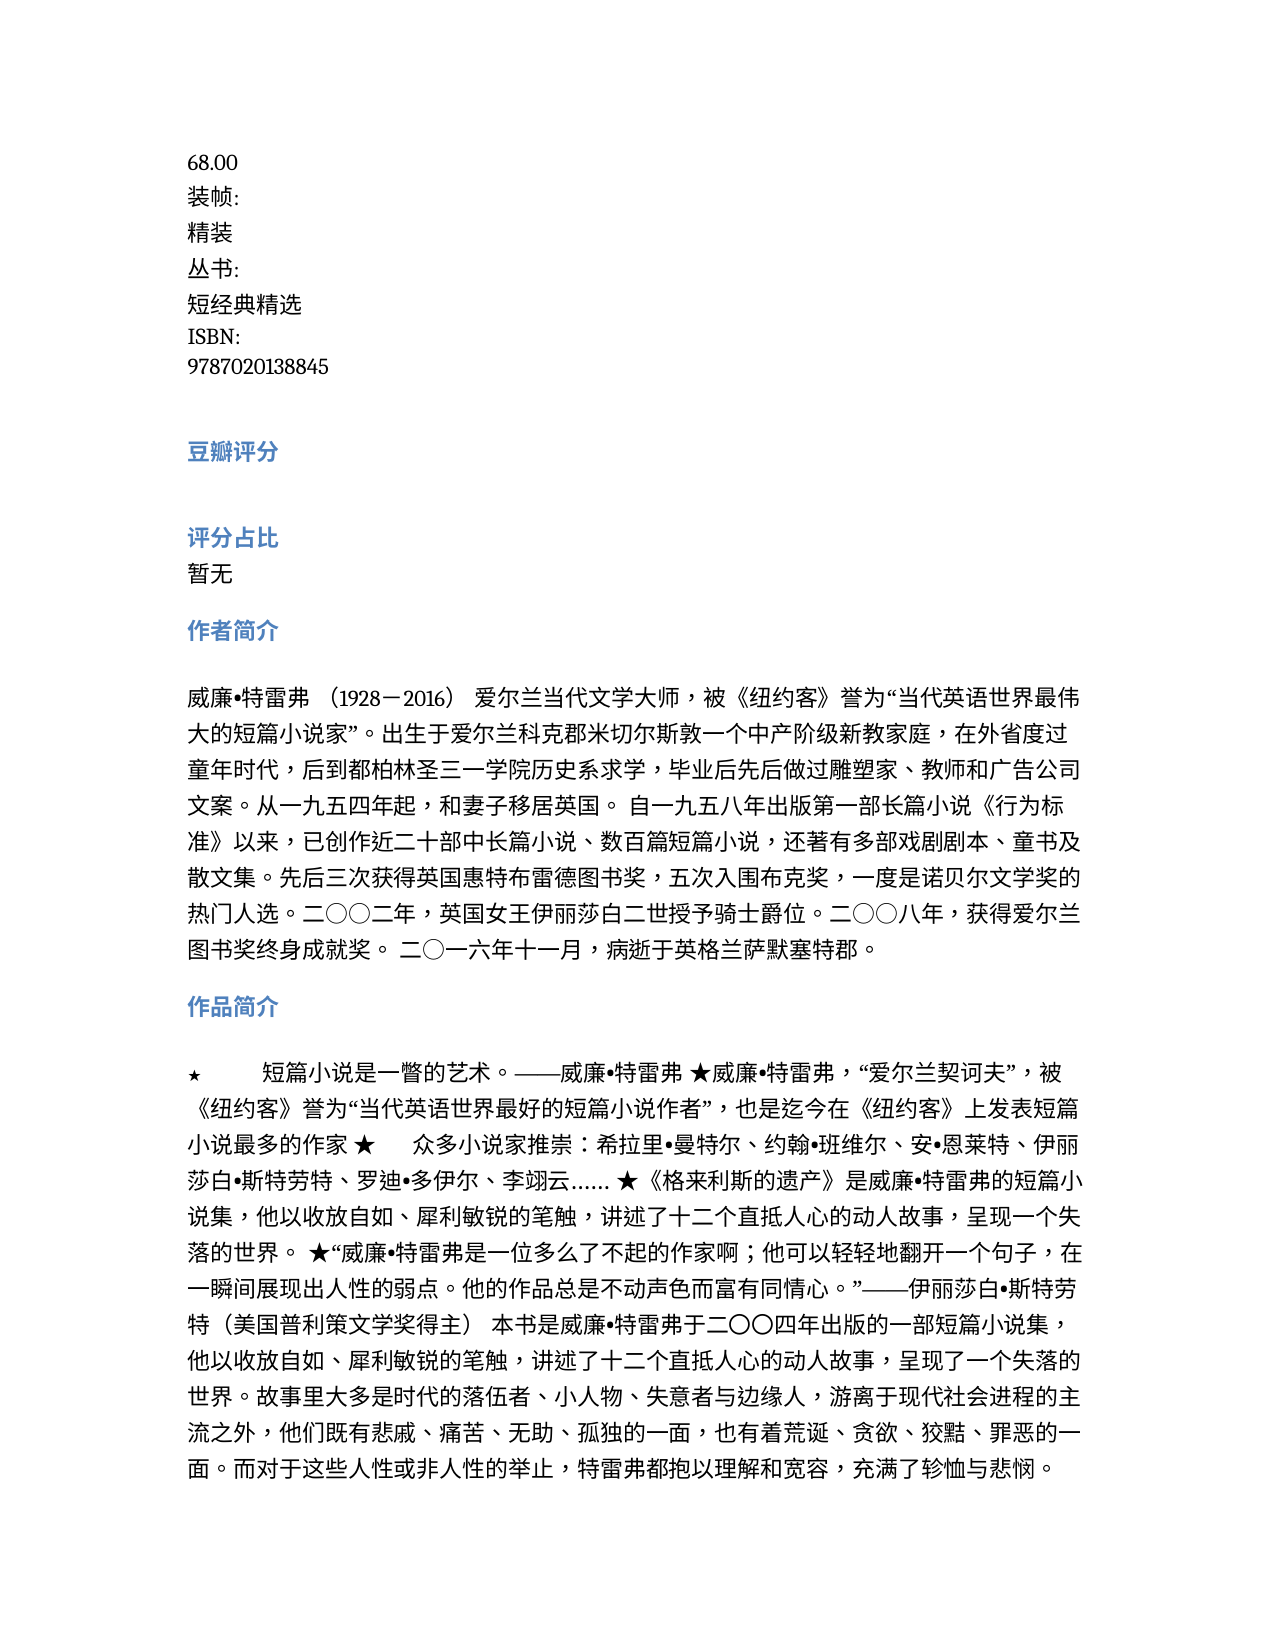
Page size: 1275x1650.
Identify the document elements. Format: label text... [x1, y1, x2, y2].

subtitle 豆瓣评分 [187, 435, 1087, 467]
subtitle 作品简介 [187, 990, 1087, 1022]
text 暂无 [187, 558, 1087, 589]
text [187, 150, 1087, 411]
subtitle 作者简介 [187, 615, 1087, 646]
subtitle 评分占比 [187, 522, 1087, 554]
text 威廉•特雷弗 （1928－2016） 爱尔兰当代文学大师，被《纽约客》誉为“当代英语世界最伟大的短篇小说家”。出生于爱尔兰科克郡米切尔斯敦一个中产阶级新教家庭，在外省度过童年时代，后到都柏林圣三一学院历史系求学，毕业后先后做过雕塑家、教师和广告公司文案。从一九五四年起，和妻子移居英国。 自一九五八年出版第一部长篇小说《行为标准》以来，已创作近二十部中长篇小说、数百篇短篇小说，还著有多部戏剧剧本、童书及散文集。先后三次获得英国惠特布雷德图书奖，五次入围布克奖，一度是诺贝尔文学奖的热门人选。二○○二年，英国女王伊丽莎白二世授予骑士爵位。二○○八年，获得爱尔兰图书奖终身成就奖。 二○一六年十一月，病逝于英格兰萨默塞特郡。 [187, 651, 1087, 965]
text ★ 短篇小说是一瞥的艺术。——威廉•特雷弗 ★ 威廉•特雷弗，“爱尔兰契诃夫”，被《纽约客》誉为“当代英语世界最好的短篇小说作者”，也是迄今在《纽约客》上发表短篇小说最多的作家 ★ 众多小说家推崇：希拉里•曼特尔、约翰•班维尔、安•恩莱特、伊丽莎白•斯特劳特、罗迪•多伊尔、李翊云…… ★《格来利斯的遗产》是威廉•特雷弗的短篇小说集，他以收放自如、犀利敏锐的笔触，讲述了十二个直抵人心的动人故事，呈现一个失落的世界。 ★“威廉•特雷弗是一位多么了不起的作家啊；他可以轻轻地翻开一个句子，在一瞬间展现出人性的弱点。他的作品总是不动声色而富有同情心。”——伊丽莎白•斯特劳特（美国普利策文学奖得主） 本书是威廉•特雷弗于二〇〇四年出版的一部短篇小说集，他以收放自如、犀利敏锐的笔触，讲述了十二个直抵人心的动人故事，呈现了一个失落的世界。故事里大多是时代的落伍者、小人物、失意者与边缘人，游离于现代社会进程的主流之外，他们既有悲戚、痛苦、无助、孤独的一面，也有着荒诞、贪欲、狡黠、罪恶的一面。而对于这些人性或非人性的举止，特雷弗都抱以理解和宽容，充满了轸恤与悲悯。 [187, 1026, 1087, 1484]
